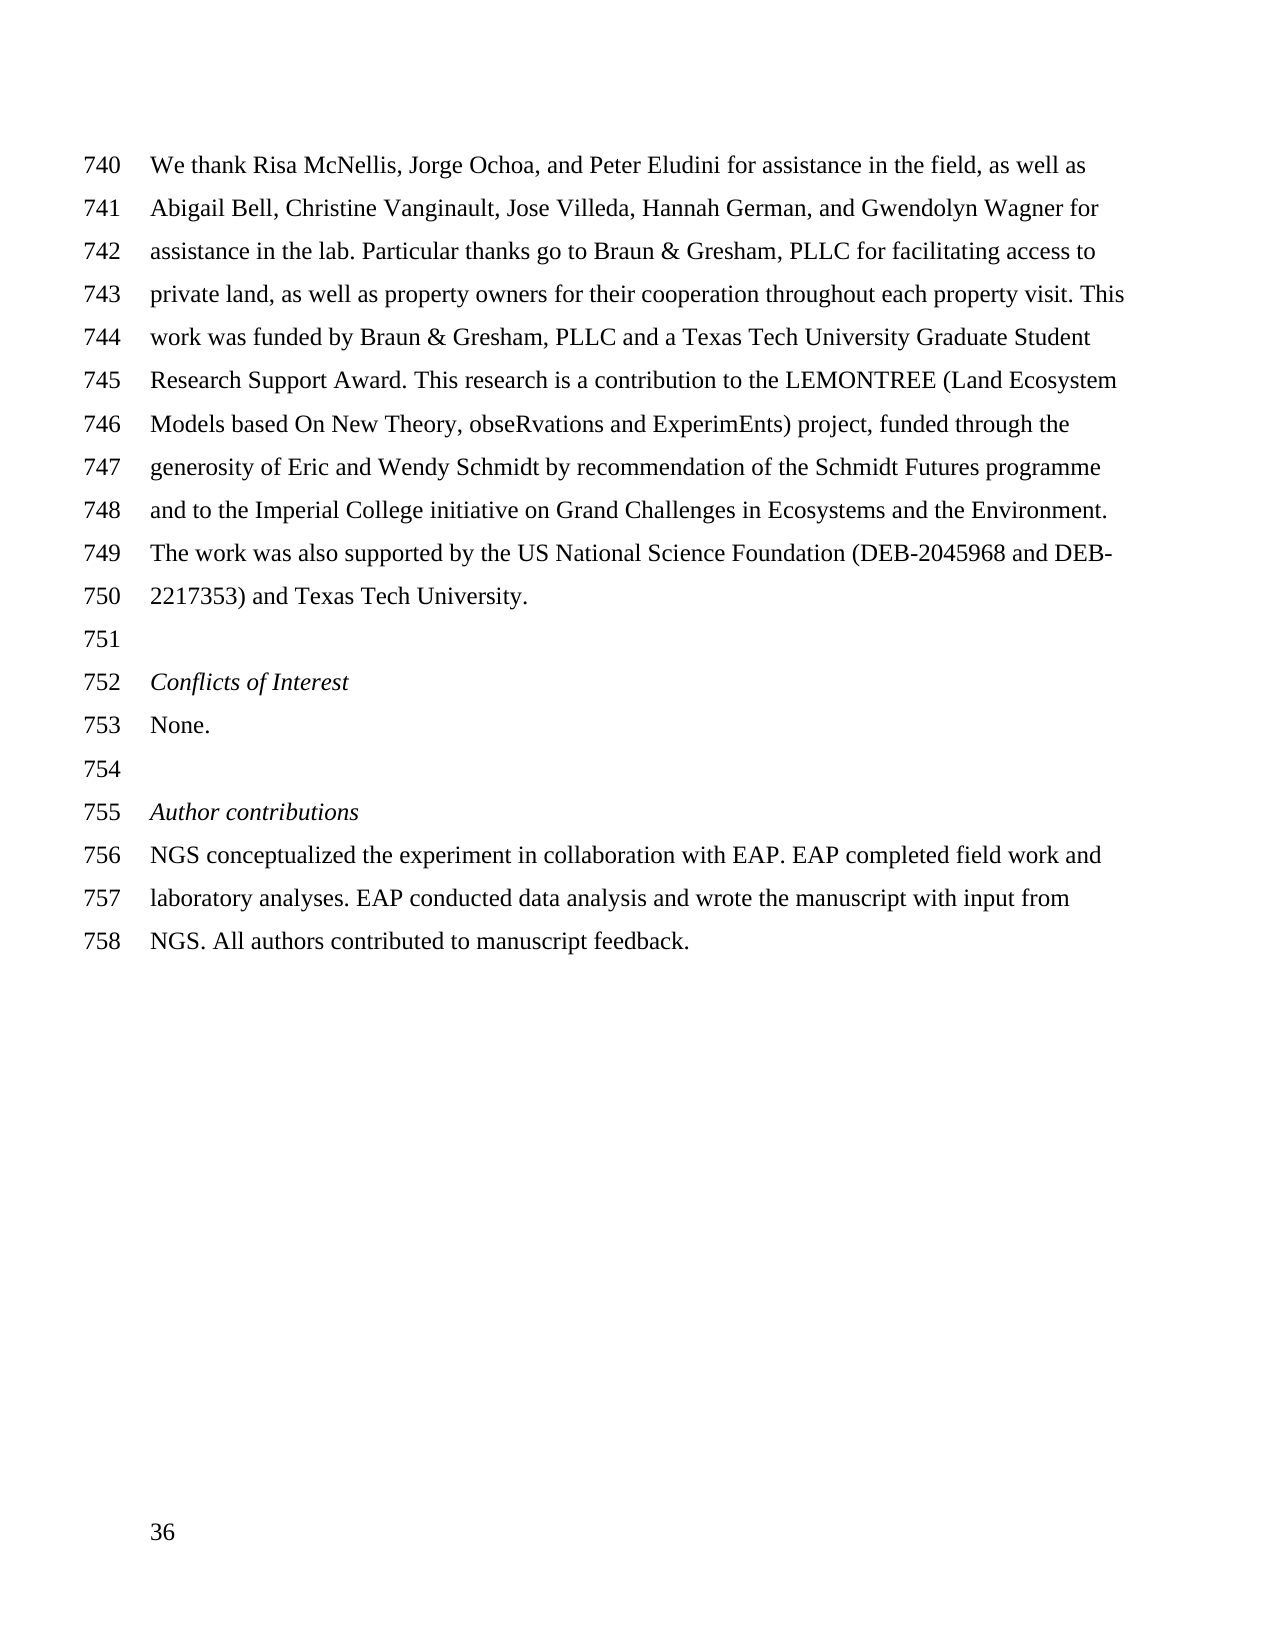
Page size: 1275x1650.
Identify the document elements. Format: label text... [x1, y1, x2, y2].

text Author contributions [150, 797, 1125, 826]
text We thank Risa McNellis, Jorge Ochoa, and Peter Eludini for assistance in the field, as well as Abigail Bell, Christine Vanginault, Jose Villeda, Hannah German, and Gwendolyn Wagner for assistance in the lab. Particular thanks go to Braun & Gresham, PLLC for facilitating access to private land, as well as property owners for their cooperation throughout each property visit. This work was funded by Braun & Gresham, PLLC and a Texas Tech University Graduate Student Research Support Award. This research is a contribution to the LEMONTREE (Land Ecosystem Models based On New Theory, obseRvations and ExperimEnts) project, funded through the generosity of Eric and Wendy Schmidt by recommendation of the Schmidt Futures programme and to the Imperial College initiative on Grand Challenges in Ecosystems and the Environment. The work was also supported by the US National Science Foundation (DEB-2045968 and DEB-2217353) and Texas Tech University. [150, 150, 1125, 610]
text Conflicts of Interest [150, 667, 1125, 696]
text NGS conceptualized the experiment in collaboration with EAP. EAP completed field work and laboratory analyses. EAP conducted data analysis and wrote the manuscript with input from NGS. All authors contributed to manuscript feedback. [150, 840, 1125, 955]
text None. [150, 711, 1125, 739]
